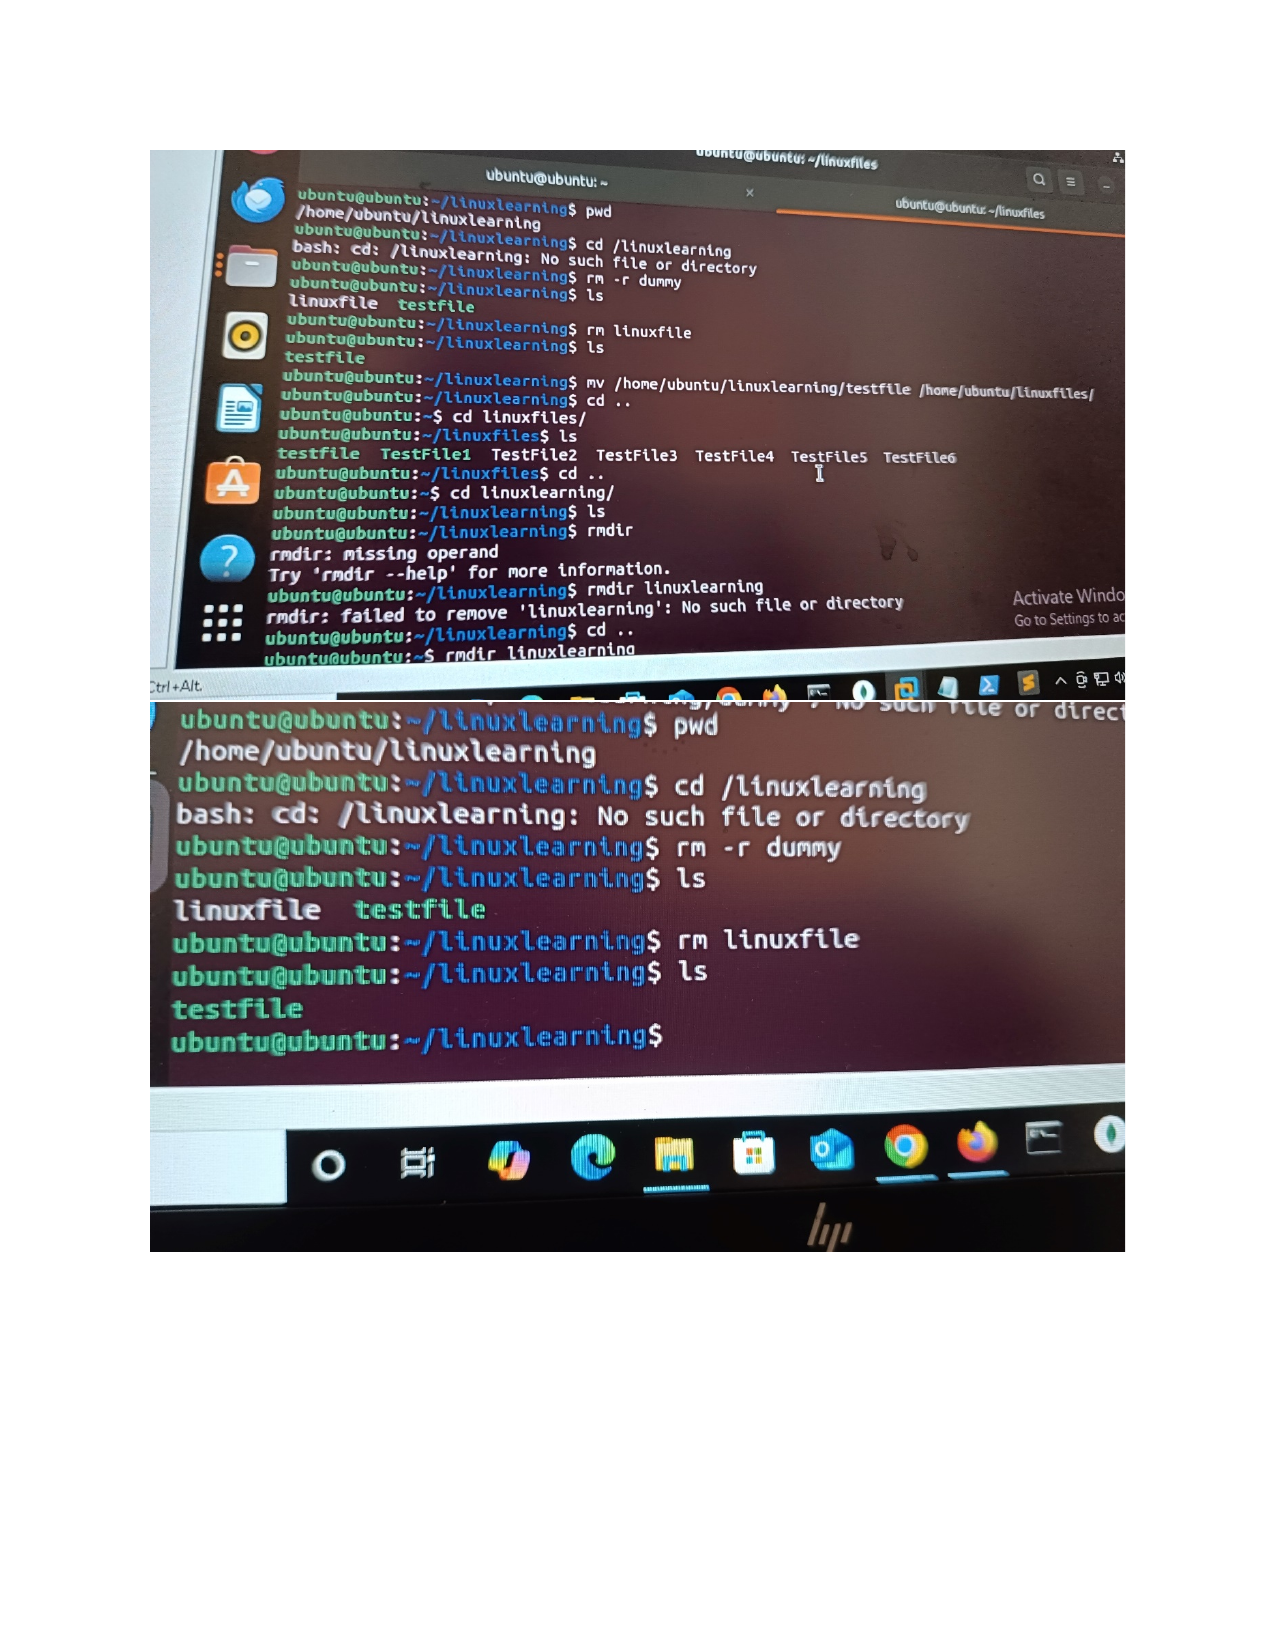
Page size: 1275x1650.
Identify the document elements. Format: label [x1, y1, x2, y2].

picture [150, 702, 1125, 1252]
picture [150, 150, 1125, 700]
